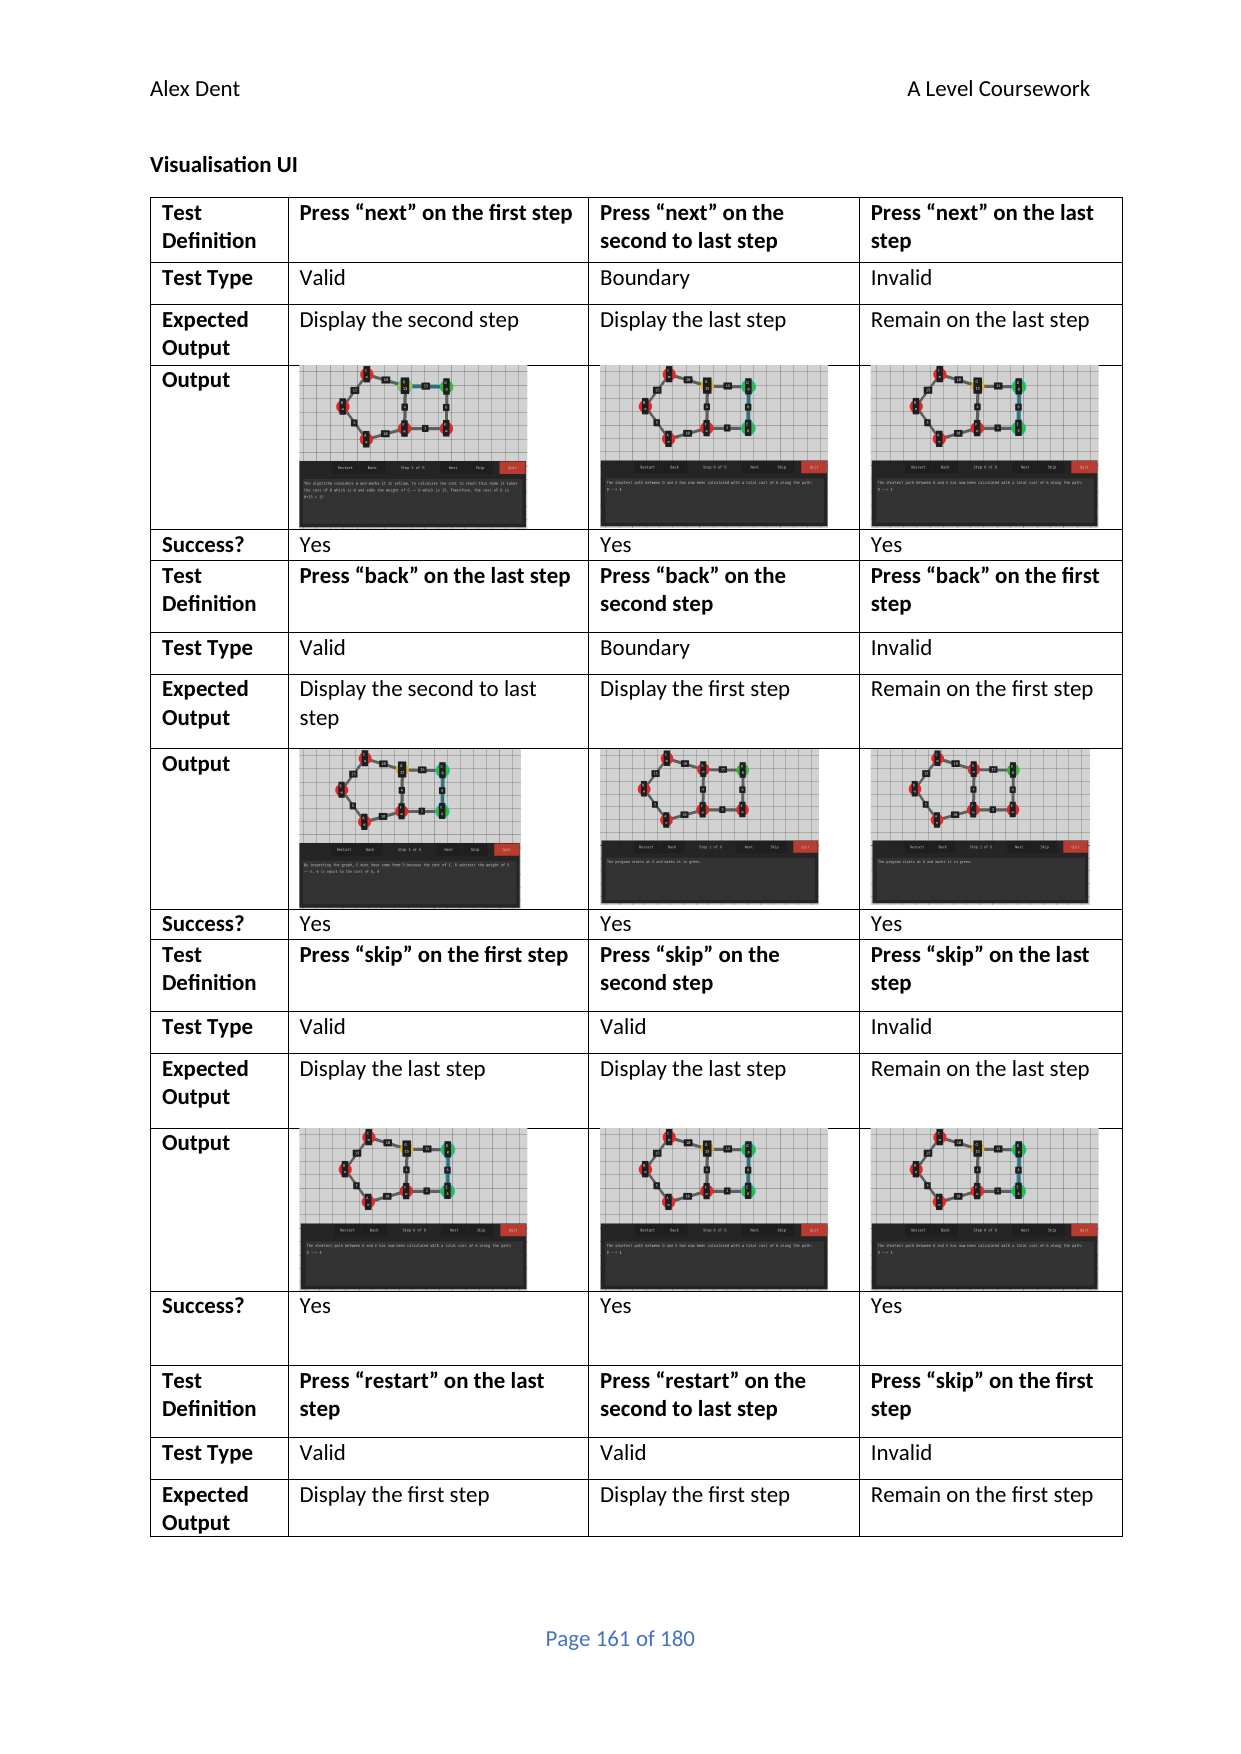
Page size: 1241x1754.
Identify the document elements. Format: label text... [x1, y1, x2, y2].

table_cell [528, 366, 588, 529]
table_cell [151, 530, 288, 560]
picture [600, 365, 829, 528]
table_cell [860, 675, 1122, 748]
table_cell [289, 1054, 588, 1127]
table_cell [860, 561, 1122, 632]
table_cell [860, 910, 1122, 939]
picture [299, 749, 521, 909]
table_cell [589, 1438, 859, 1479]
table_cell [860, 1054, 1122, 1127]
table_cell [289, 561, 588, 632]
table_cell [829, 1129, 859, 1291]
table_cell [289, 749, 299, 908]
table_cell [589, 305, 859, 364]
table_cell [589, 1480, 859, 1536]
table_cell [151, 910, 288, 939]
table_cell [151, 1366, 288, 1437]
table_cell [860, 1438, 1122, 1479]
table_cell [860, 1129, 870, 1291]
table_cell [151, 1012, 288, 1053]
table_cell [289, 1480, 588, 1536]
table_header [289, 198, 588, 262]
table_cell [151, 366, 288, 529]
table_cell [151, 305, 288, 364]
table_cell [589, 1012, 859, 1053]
picture [299, 1128, 528, 1291]
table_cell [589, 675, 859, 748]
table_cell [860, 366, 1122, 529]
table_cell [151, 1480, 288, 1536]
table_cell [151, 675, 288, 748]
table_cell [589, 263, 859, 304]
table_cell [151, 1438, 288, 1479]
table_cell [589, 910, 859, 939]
picture [600, 1128, 829, 1291]
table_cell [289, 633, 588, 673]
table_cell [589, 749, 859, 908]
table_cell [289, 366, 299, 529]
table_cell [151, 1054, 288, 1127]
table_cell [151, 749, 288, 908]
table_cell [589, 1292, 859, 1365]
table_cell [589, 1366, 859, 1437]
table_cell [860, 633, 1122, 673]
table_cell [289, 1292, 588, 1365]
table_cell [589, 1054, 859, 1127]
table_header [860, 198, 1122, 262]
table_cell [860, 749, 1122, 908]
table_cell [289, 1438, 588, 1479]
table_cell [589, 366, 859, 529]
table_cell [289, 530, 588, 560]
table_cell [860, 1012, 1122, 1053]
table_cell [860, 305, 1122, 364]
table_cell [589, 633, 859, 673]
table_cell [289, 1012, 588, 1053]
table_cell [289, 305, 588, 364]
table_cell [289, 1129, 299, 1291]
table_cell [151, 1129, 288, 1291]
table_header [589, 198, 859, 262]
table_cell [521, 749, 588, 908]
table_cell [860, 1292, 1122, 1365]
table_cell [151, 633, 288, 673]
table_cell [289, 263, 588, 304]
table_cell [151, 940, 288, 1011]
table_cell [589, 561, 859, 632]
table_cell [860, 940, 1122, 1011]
text Visualisation UI [150, 150, 1090, 178]
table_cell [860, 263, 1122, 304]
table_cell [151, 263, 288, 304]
picture [600, 749, 819, 905]
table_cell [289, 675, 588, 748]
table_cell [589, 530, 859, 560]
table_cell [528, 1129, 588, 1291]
picture [870, 365, 1099, 528]
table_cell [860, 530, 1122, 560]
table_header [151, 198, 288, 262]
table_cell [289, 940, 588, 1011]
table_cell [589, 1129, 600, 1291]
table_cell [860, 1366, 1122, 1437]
picture [870, 1128, 1099, 1291]
picture [870, 749, 1090, 905]
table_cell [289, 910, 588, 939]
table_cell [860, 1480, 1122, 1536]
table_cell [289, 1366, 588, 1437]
picture [299, 365, 528, 529]
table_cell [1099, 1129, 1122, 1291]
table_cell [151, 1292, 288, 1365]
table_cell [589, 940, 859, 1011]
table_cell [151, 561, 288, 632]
